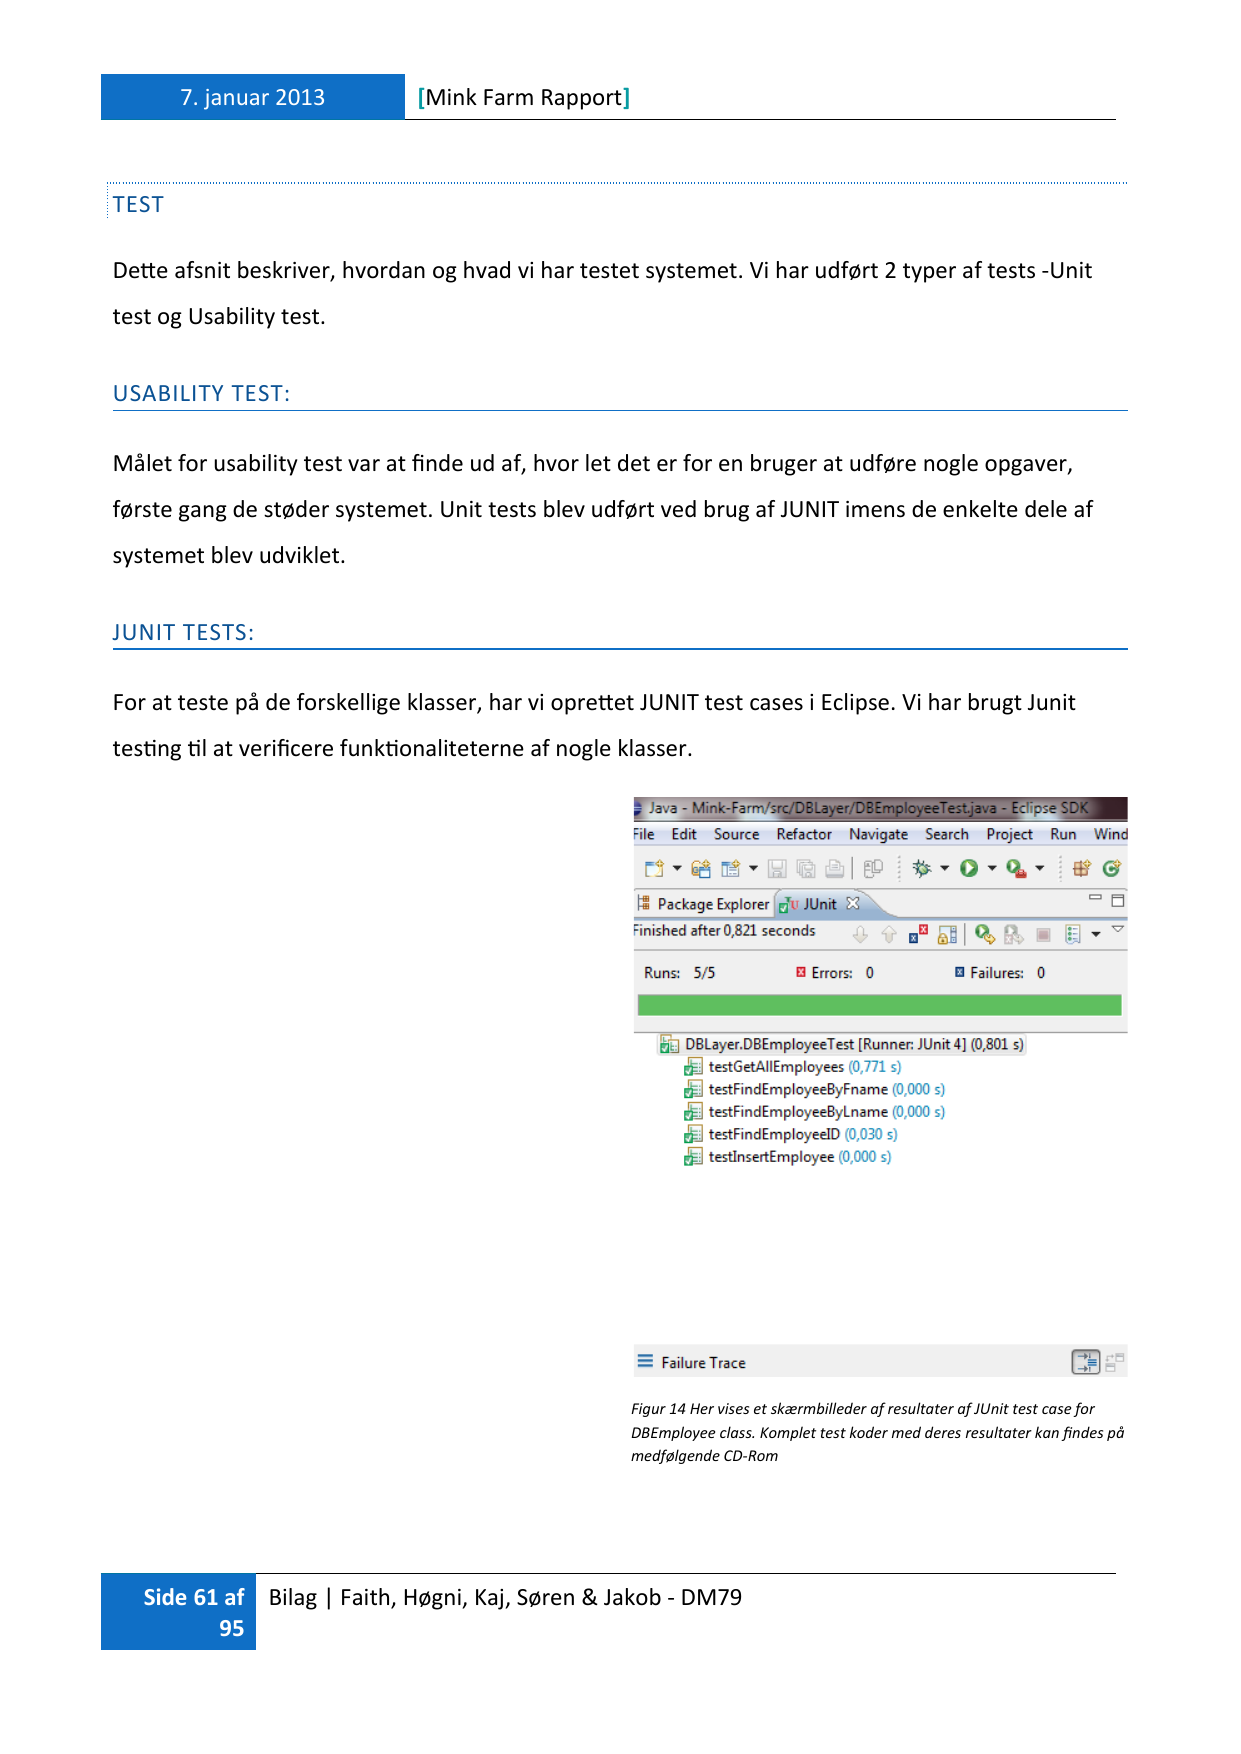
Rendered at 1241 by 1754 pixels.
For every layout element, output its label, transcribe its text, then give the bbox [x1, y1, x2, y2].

text For at teste på de forskellige klasser, har vi oprettet JUNIT test cases i Eclipse. Vi har brugt Junit testing til at verificere funktionaliteterne af nogle klasser. [112, 686, 1128, 762]
subtitle Test [107, 182, 1128, 218]
subtitle Usability Test: [112, 377, 1128, 411]
text Dette afsnit beskriver, hvordan og hvad vi har testet systemet. Vi har udført 2 typer af tests -Unit test og Usability test. [112, 254, 1128, 331]
picture [633, 797, 1127, 1376]
text Målet for usability test var at finde ud af, hvor let det er for en bruger at udføre nogle opgaver, første gang de støder systemet. Unit tests blev udført ved brug af JUNIT imens de enkelte dele af systemet blev udviklet. [112, 447, 1128, 569]
subtitle JUNIT Tests: [112, 616, 1128, 650]
